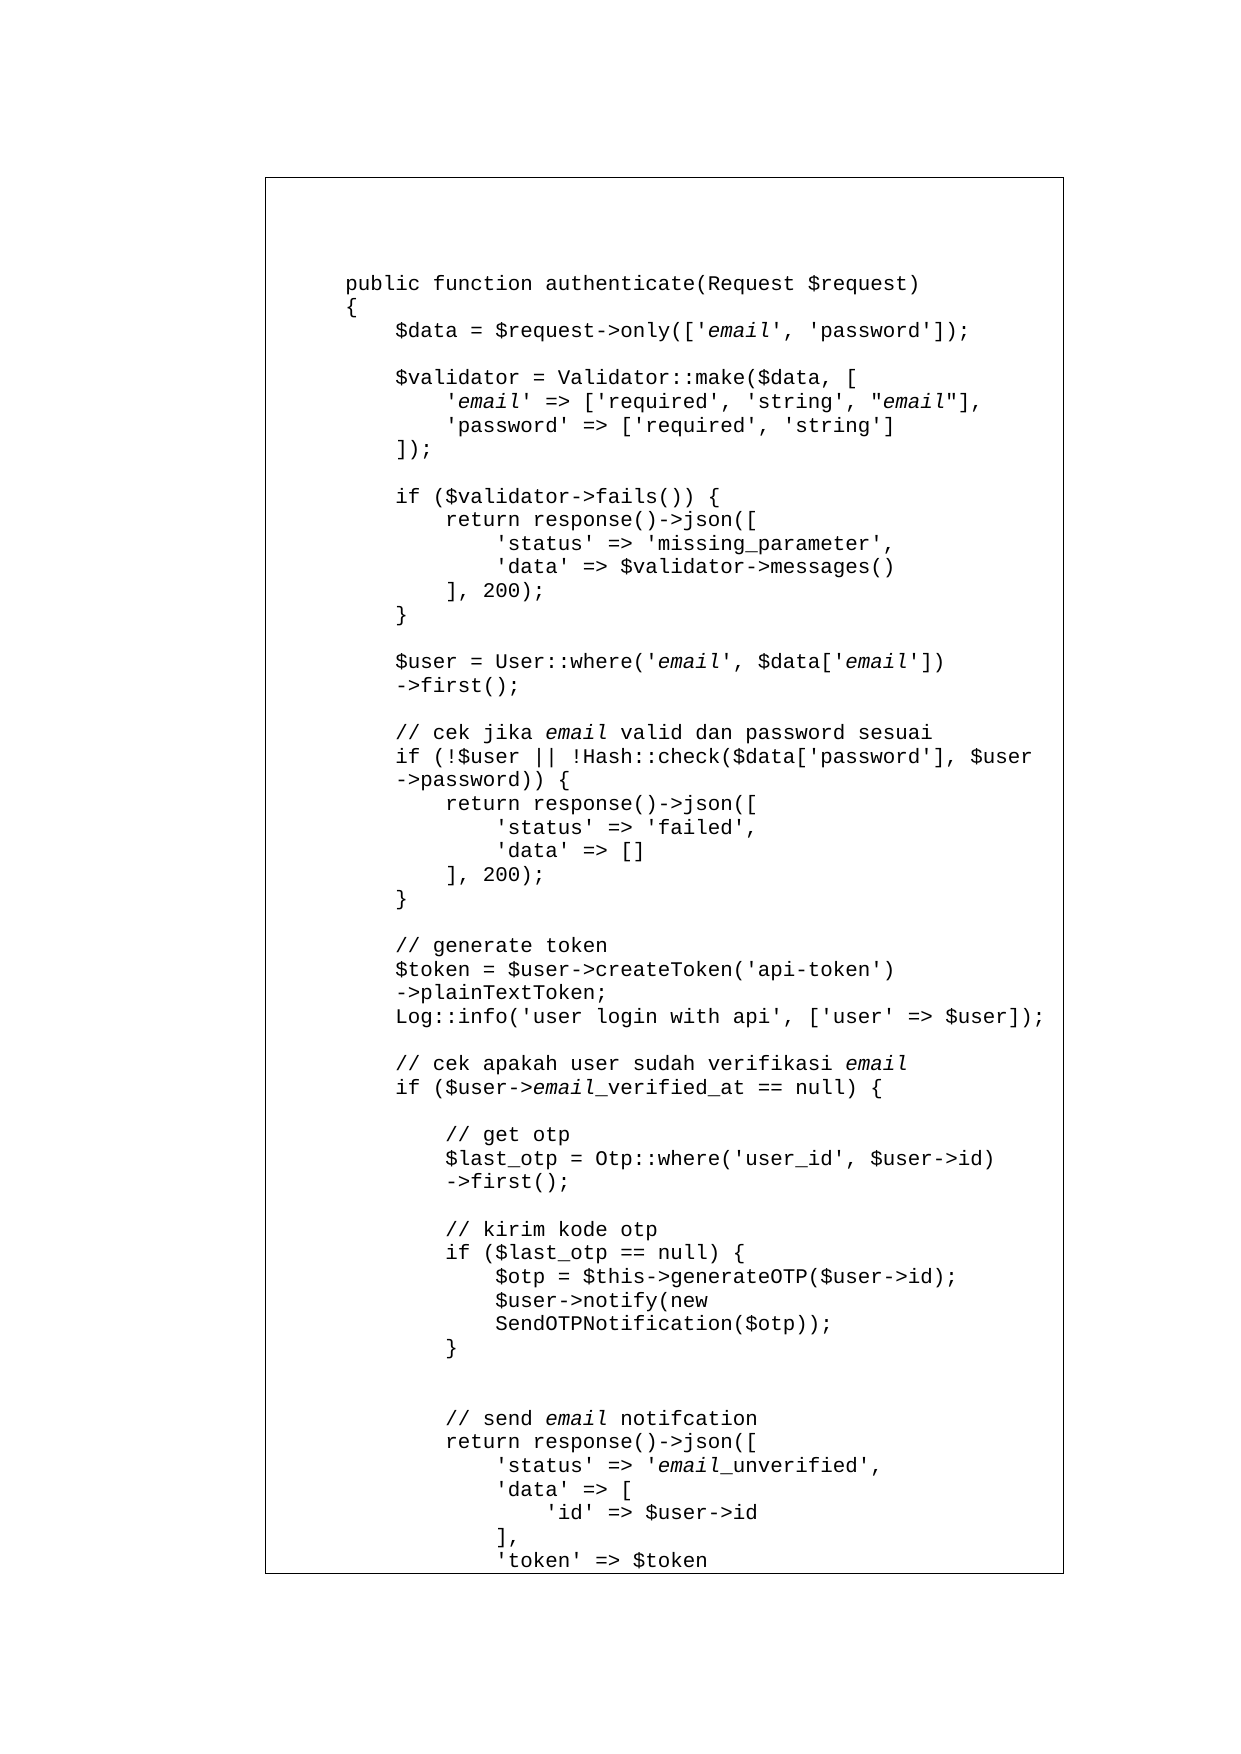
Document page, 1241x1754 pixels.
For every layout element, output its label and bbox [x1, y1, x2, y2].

table_header [266, 178, 1063, 1573]
